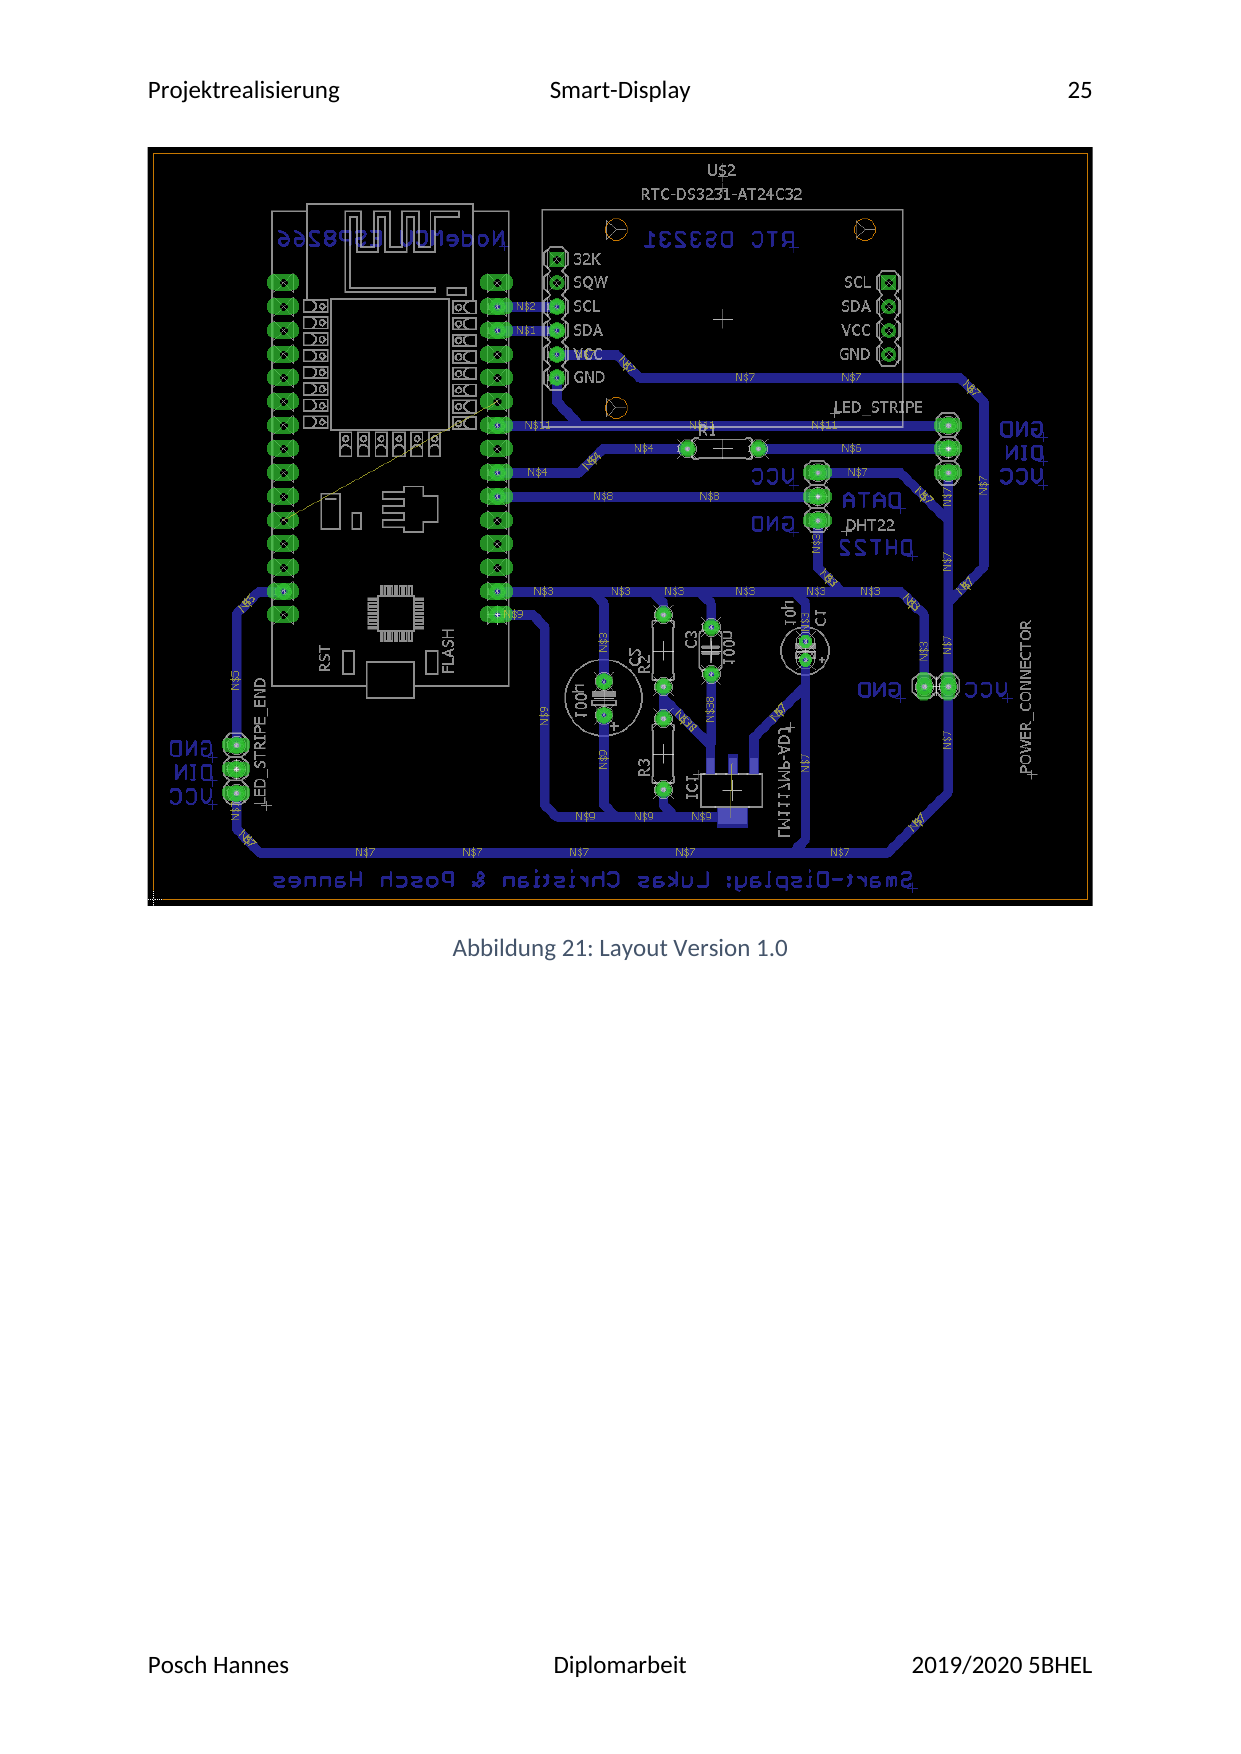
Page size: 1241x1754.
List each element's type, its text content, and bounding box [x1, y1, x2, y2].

picture [147, 147, 1093, 906]
text Abbildung 21: Layout Version 1.0 [148, 932, 1093, 963]
